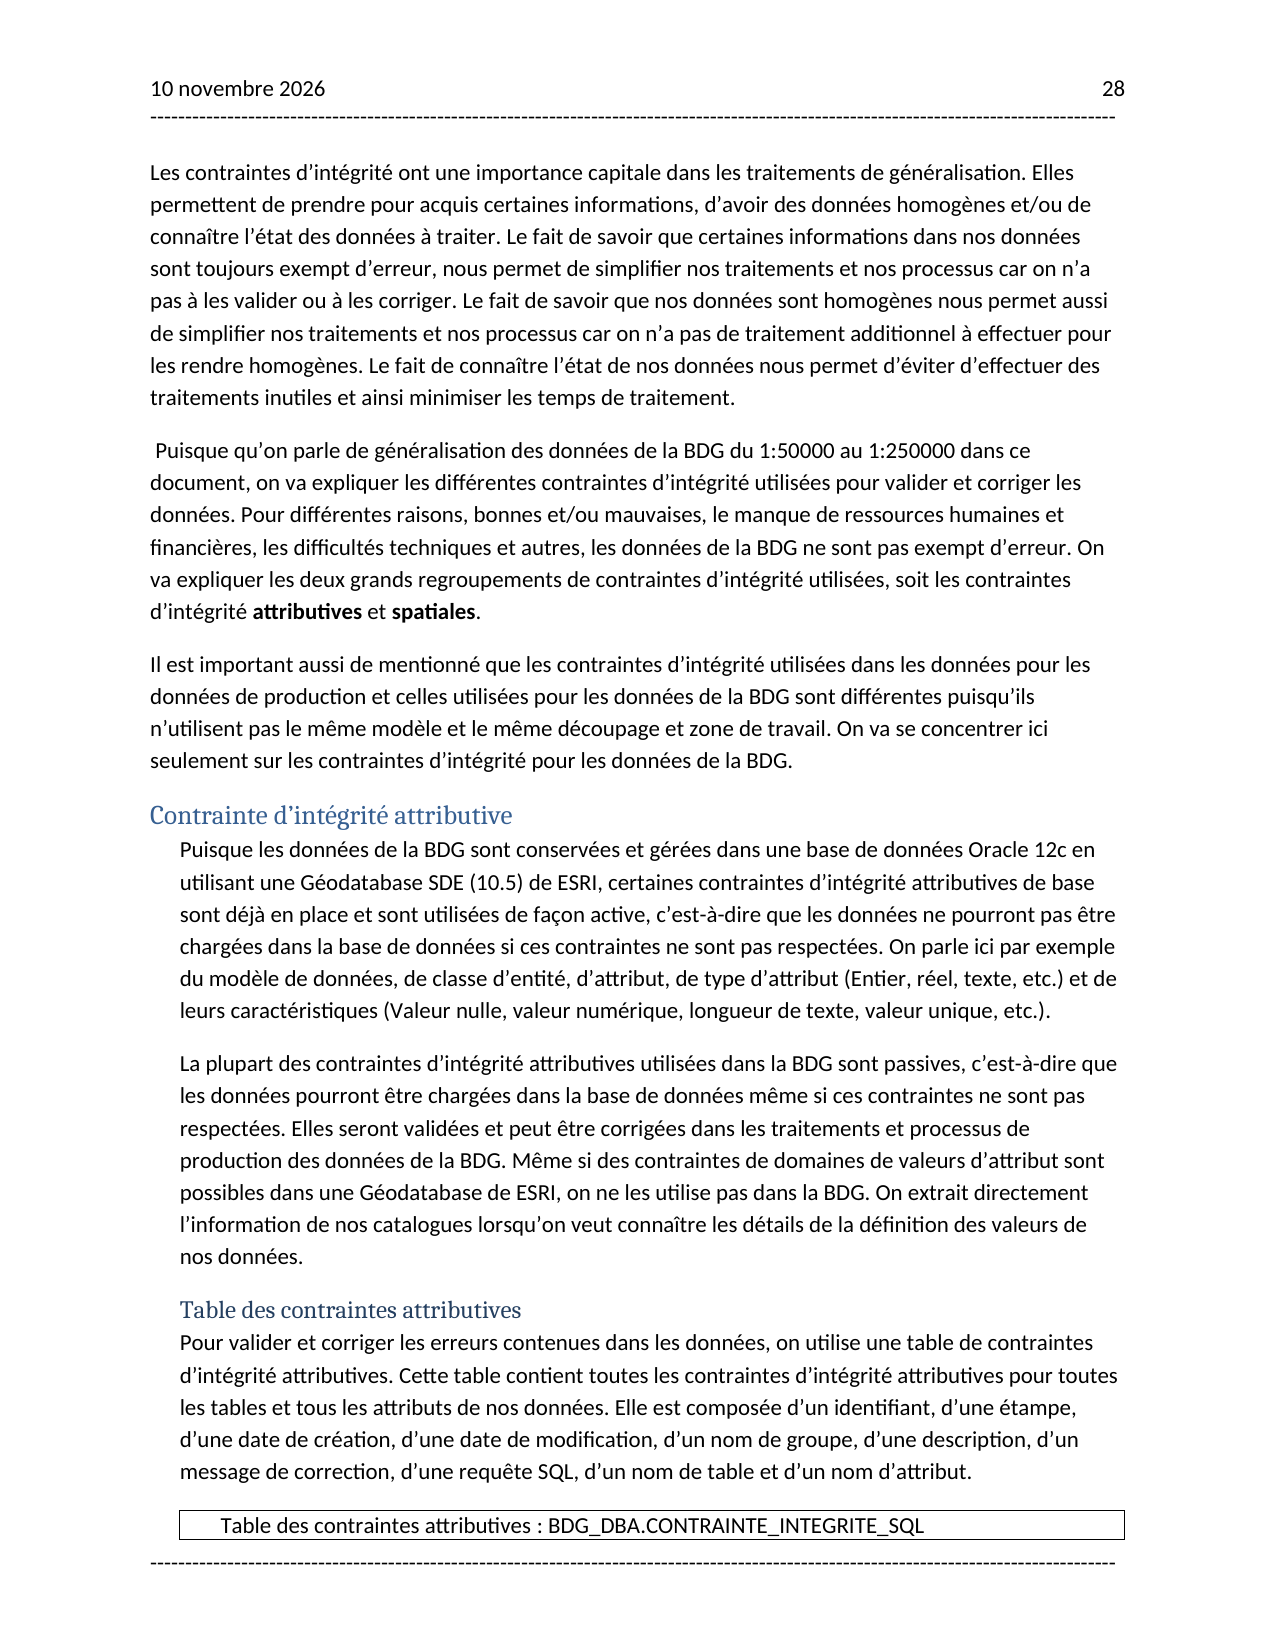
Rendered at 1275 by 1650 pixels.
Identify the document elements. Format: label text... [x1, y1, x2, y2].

text Puisque les données de la BDG sont conservées et gérées dans une base de données Oracle 12c en utilisant une Géodatabase SDE (10.5) de ESRI, certaines contraintes d’intégrité attributives de base sont déjà en place et sont utilisées de façon active, c’est-à-dire que les données ne pourront pas être chargées dans la base de données si ces contraintes ne sont pas respectées. On parle ici par exemple du modèle de données, de classe d’entité, d’attribut, de type d’attribut (Entier, réel, texte, etc.) et de leurs caractéristiques (Valeur nulle, valeur numérique, longueur de texte, valeur unique, etc.). [179, 835, 1125, 1024]
text La plupart des contraintes d’intégrité attributives utilisées dans la BDG sont passives, c’est-à-dire que les données pourront être chargées dans la base de données même si ces contraintes ne sont pas respectées. Elles seront validées et peut être corrigées dans les traitements et processus de production des données de la BDG. Même si des contraintes de domaines de valeurs d’attribut sont possibles dans une Géodatabase de ESRI, on ne les utilise pas dans la BDG. On extrait directement l’information de nos catalogues lorsqu’on veut connaître les détails de la définition des valeurs de nos données. [179, 1049, 1125, 1271]
text Les contraintes d’intégrité ont une importance capitale dans les traitements de généralisation. Elles permettent de prendre pour acquis certaines informations, d’avoir des données homogènes et/ou de connaître l’état des données à traiter. Le fait de savoir que certaines informations dans nos données sont toujours exempt d’erreur, nous permet de simplifier nos traitements et nos processus car on n’a pas à les valider ou à les corriger. Le fait de savoir que nos données sont homogènes nous permet aussi de simplifier nos traitements et nos processus car on n’a pas de traitement additionnel à effectuer pour les rendre homogènes. Le fait de connaître l’état de nos données nous permet d’éviter d’effectuer des traitements inutiles et ainsi minimiser les temps de traitement. [150, 158, 1125, 411]
subtitle Contrainte d’intégrité attributive [150, 800, 1125, 831]
text Il est important aussi de mentionné que les contraintes d’intégrité utilisées dans les données pour les données de production et celles utilisées pour les données de la BDG sont différentes puisqu’ils n’utilisent pas le même modèle et le même découpage et zone de travail. On va se concentrer ici seulement sur les contraintes d’intégrité pour les données de la BDG. [150, 650, 1125, 775]
subtitle Table des contraintes attributives [150, 1296, 1125, 1324]
text Pour valider et corriger les erreurs contenues dans les données, on utilise une table de contraintes d’intégrité attributives. Cette table contient toutes les contraintes d’intégrité attributives pour toutes les tables et tous les attributs de nos données. Elle est composée d’un identifiant, d’une étampe, d’une date de création, d’une date de modification, d’un nom de groupe, d’une description, d’un message de correction, d’une requête SQL, d’un nom de table et d’un nom d’attribut. [179, 1328, 1125, 1485]
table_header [180, 1511, 1124, 1539]
text Puisque qu’on parle de généralisation des données de la BDG du 1:50000 au 1:250000 dans ce document, on va expliquer les différentes contraintes d’intégrité utilisées pour valider et corriger les données. Pour différentes raisons, bonnes et/ou mauvaises, le manque de ressources humaines et financières, les difficultés techniques et autres, les données de la BDG ne sont pas exempt d’erreur. On va expliquer les deux grands regroupements de contraintes d’intégrité utilisées, soit les contraintes d’intégrité attributives et spatiales. [150, 436, 1125, 625]
